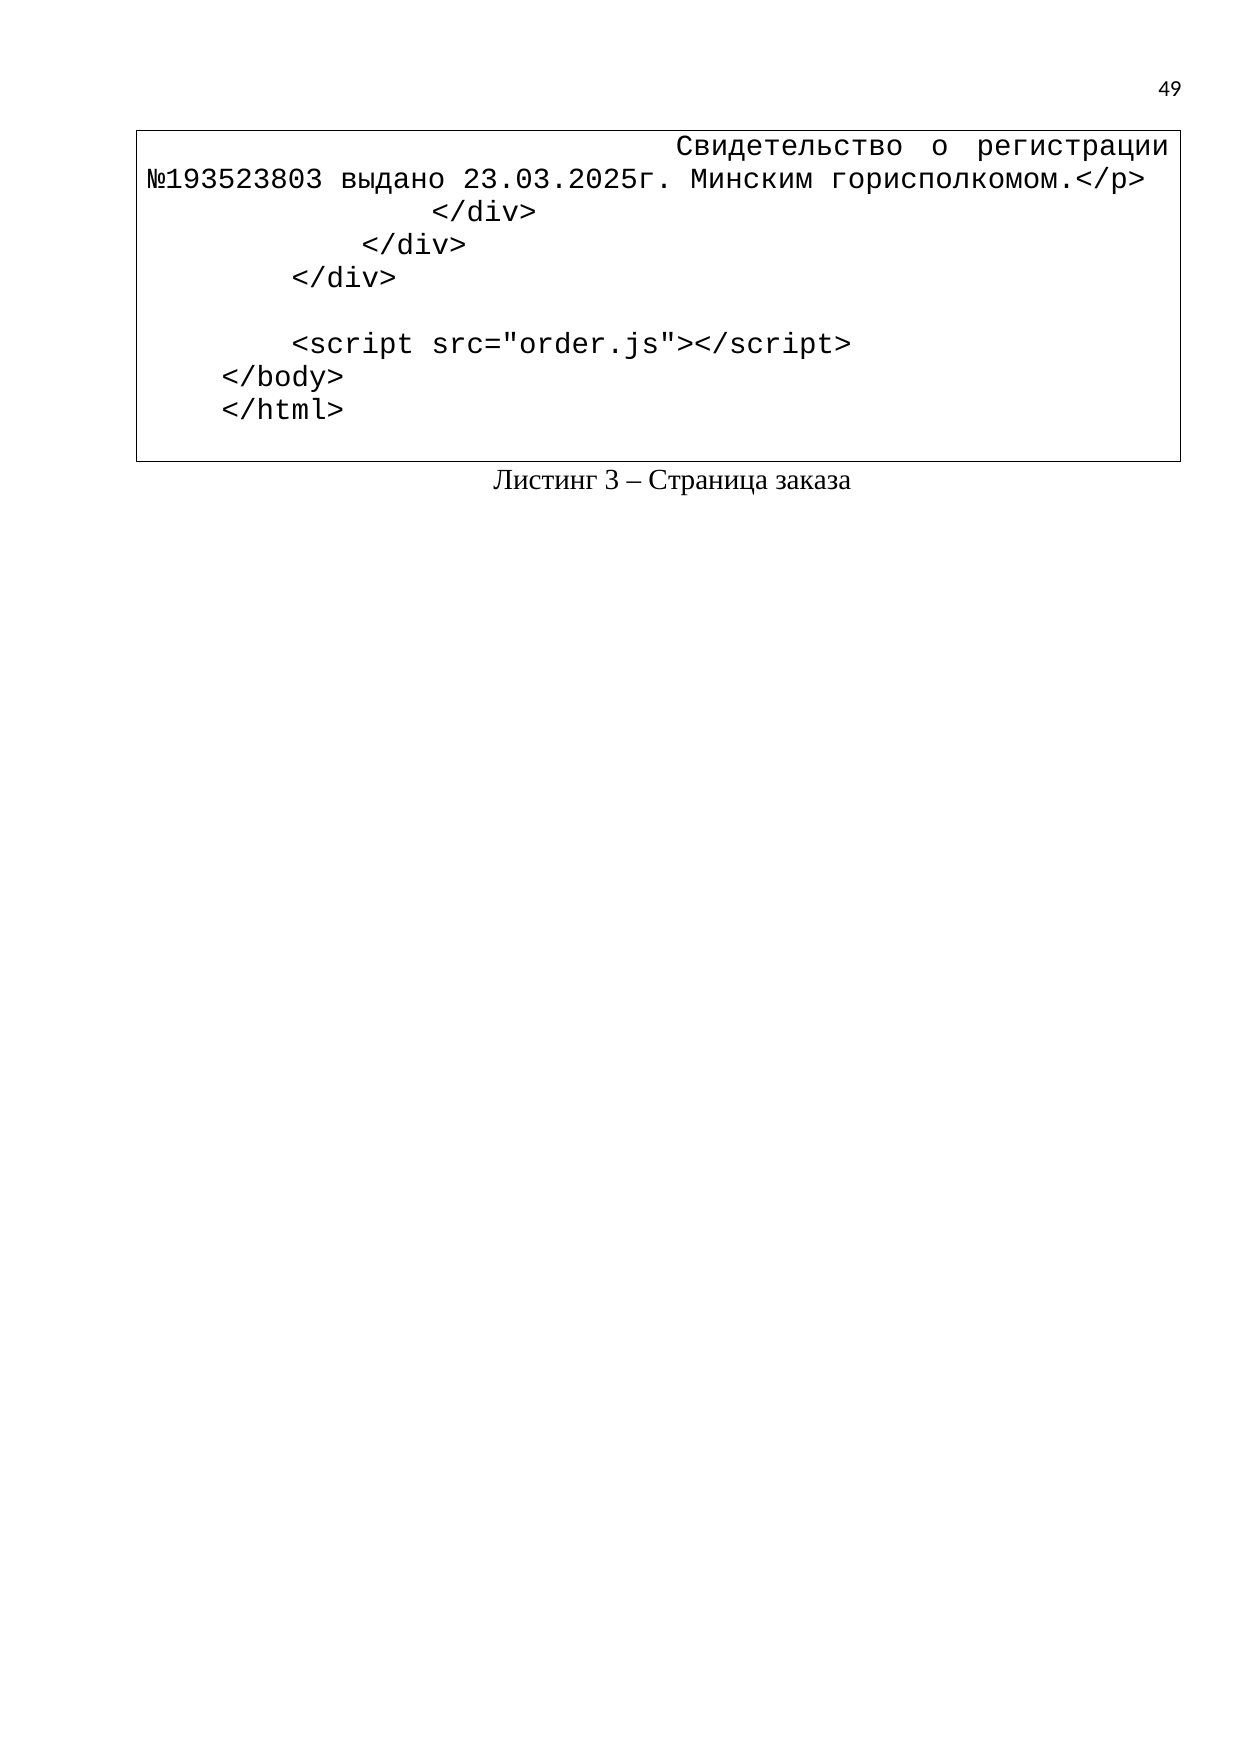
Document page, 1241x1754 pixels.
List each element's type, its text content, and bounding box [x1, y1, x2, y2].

text Листинг 3 – Страница заказа [136, 462, 1181, 496]
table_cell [137, 131, 1180, 461]
